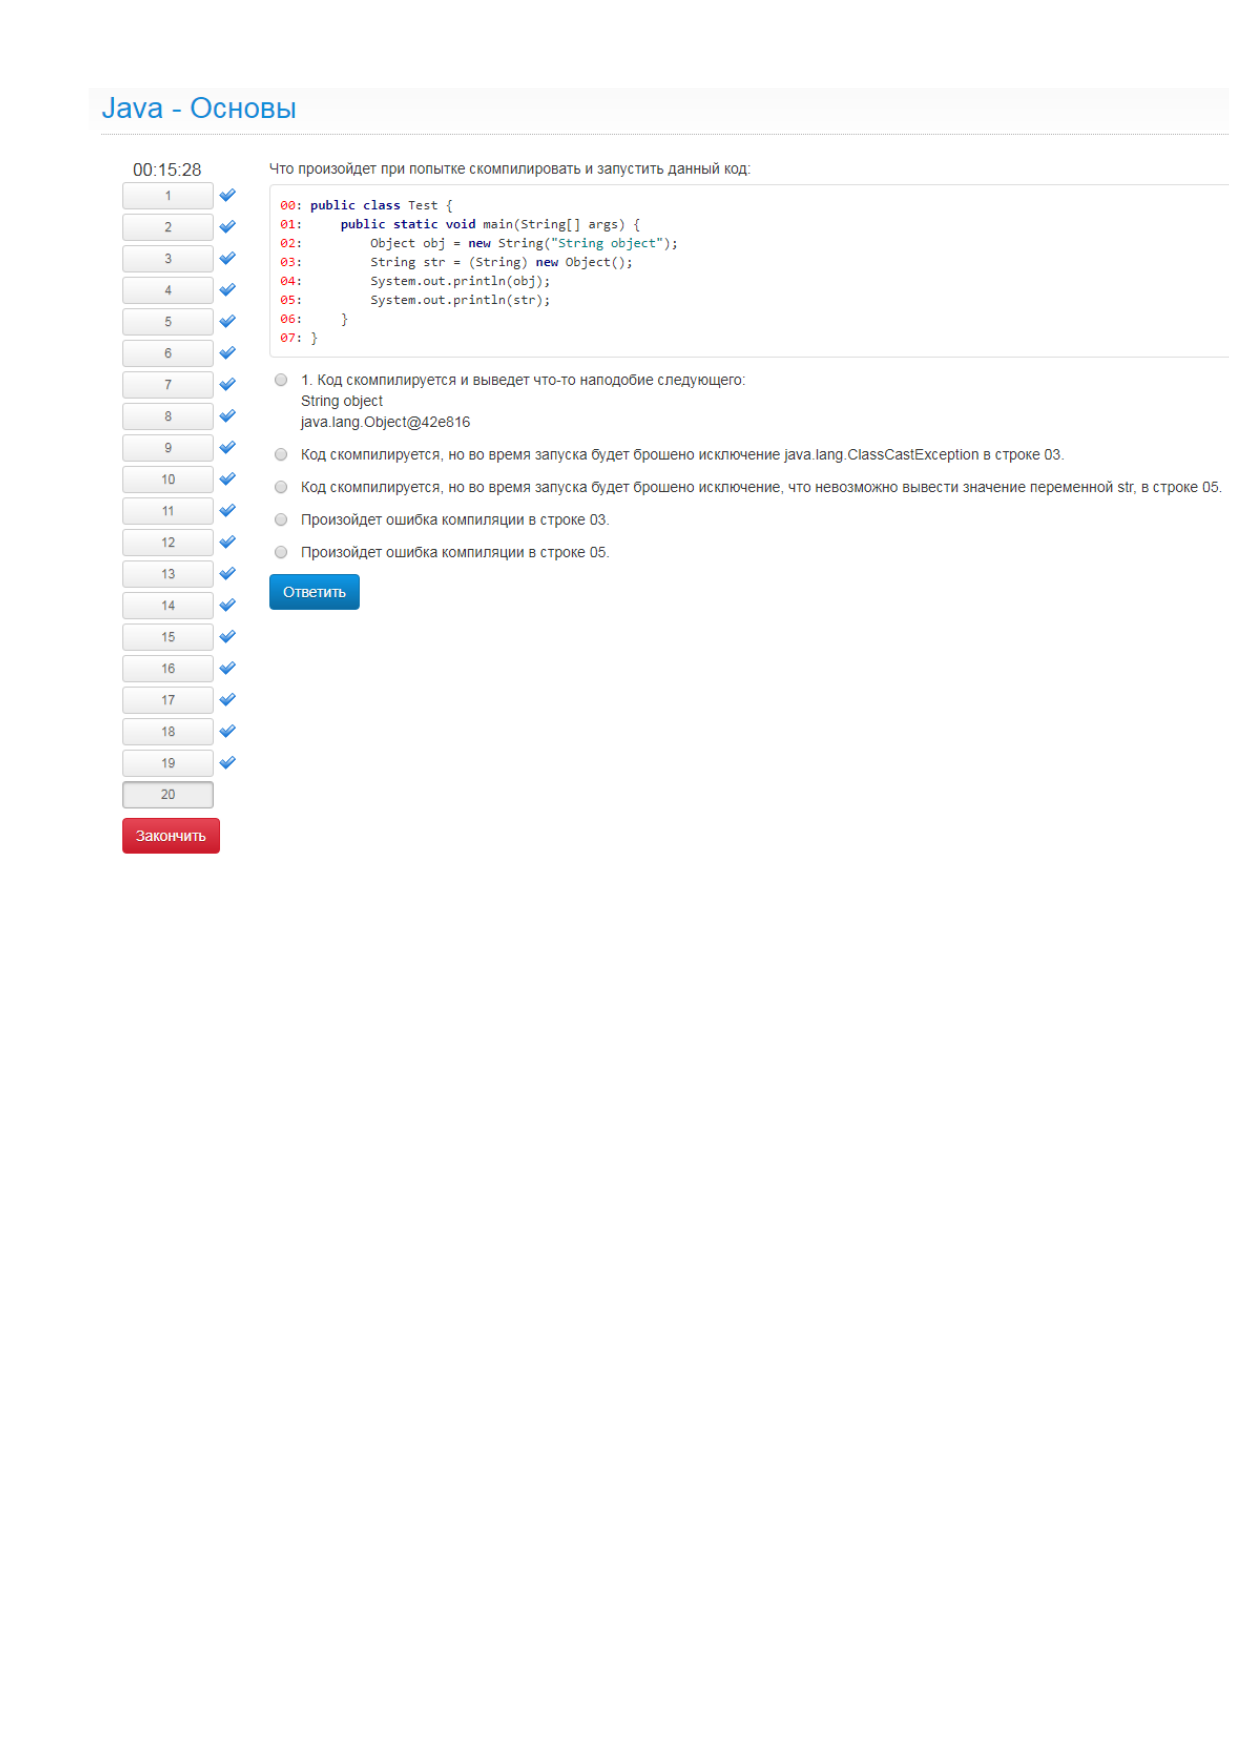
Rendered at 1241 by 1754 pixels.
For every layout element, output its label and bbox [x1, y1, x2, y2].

picture [88, 88, 1229, 861]
